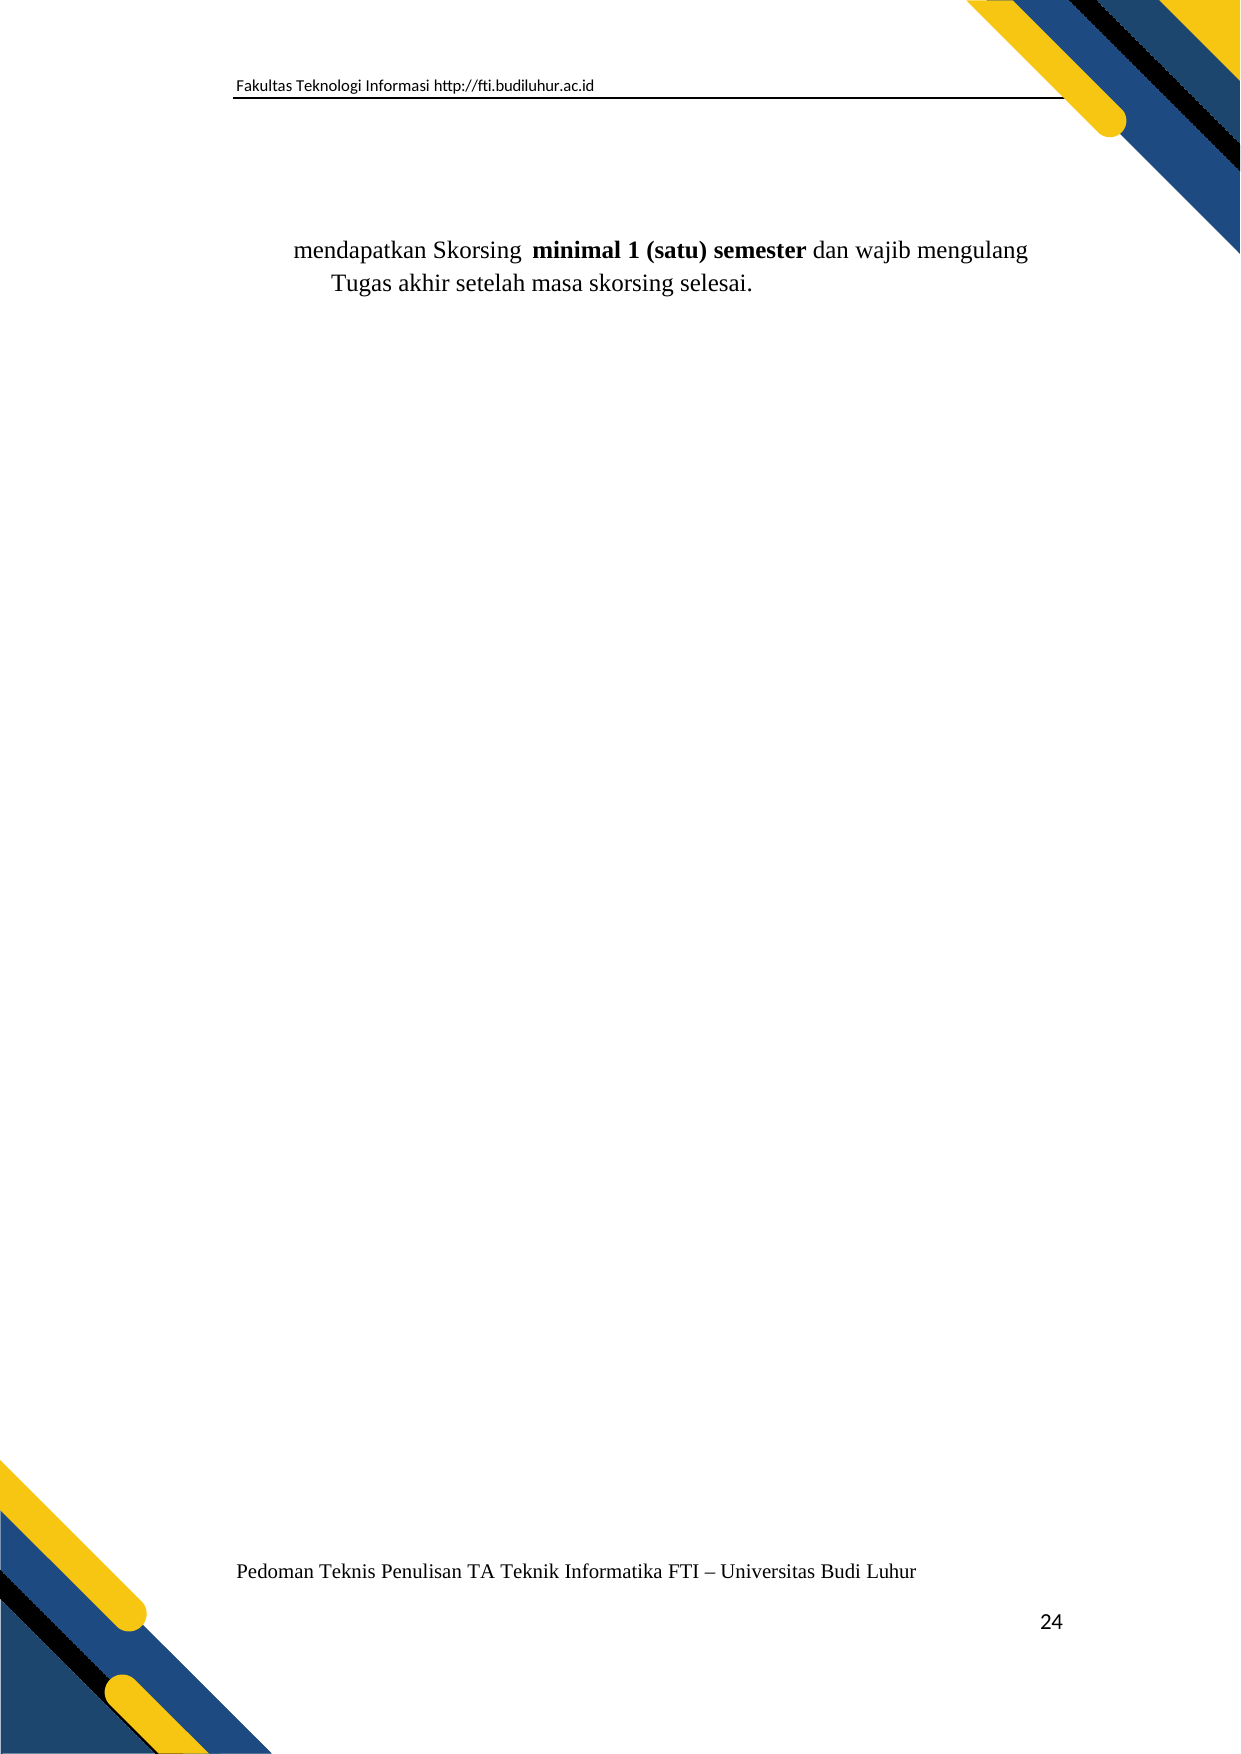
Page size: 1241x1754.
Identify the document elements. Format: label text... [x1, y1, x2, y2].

picture [0, 1570, 184, 1754]
text mendapatkan Skorsing minimal 1 (satu) semester dan wajib mengulang Tugas akhir setelah masa skorsing selesai. [293, 235, 1090, 297]
picture [1068, 0, 1241, 172]
